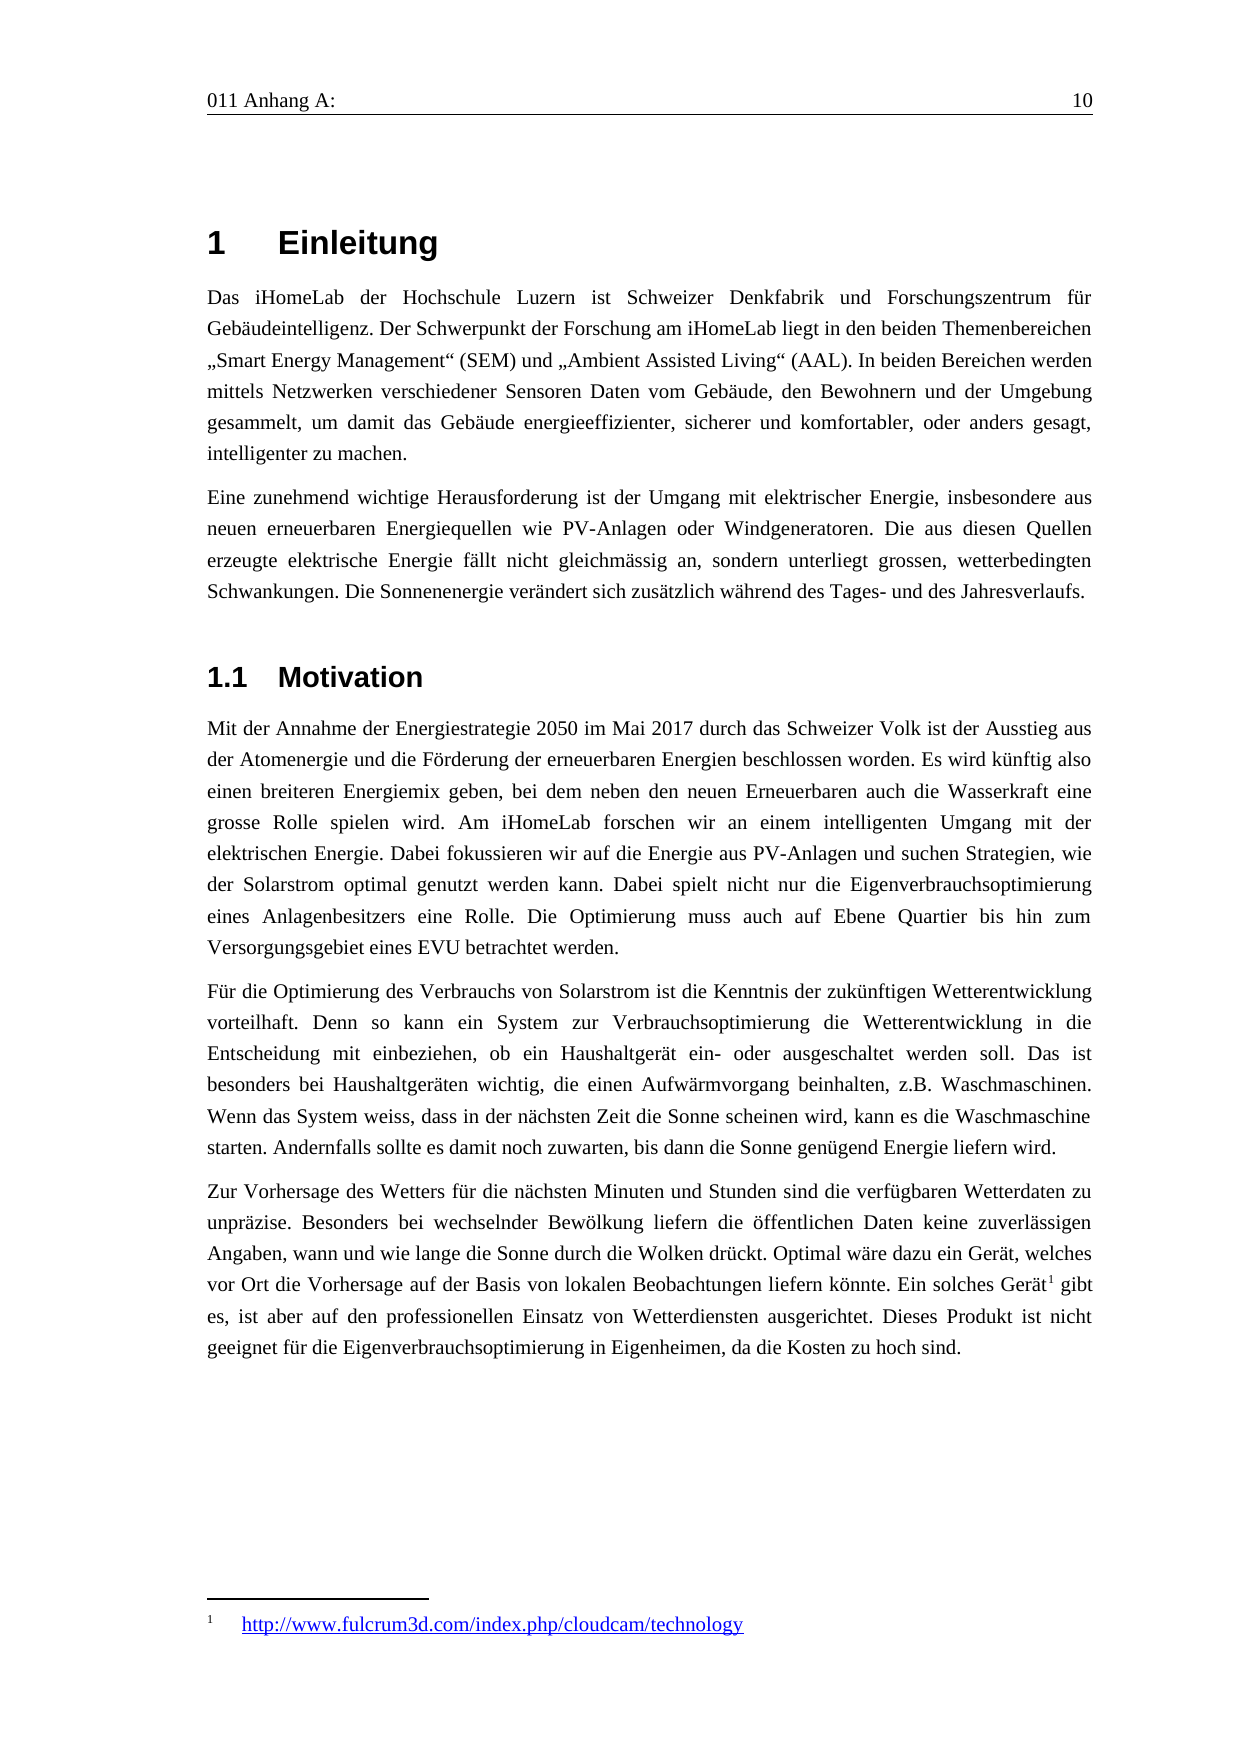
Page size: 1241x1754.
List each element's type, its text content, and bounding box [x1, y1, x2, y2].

text Eine zunehmend wichtige Herausforderung ist der Umgang mit elektrischer Energie, insbesondere aus neuen erneuerbaren Energiequellen wie PV-Anlagen oder Windgeneratoren. Die aus diesen Quellen erzeugte elektrische Energie fällt nicht gleichmässig an, sondern unterliegt grossen, wetterbedingten Schwankungen. Die Sonnenenergie verändert sich zusätzlich während des Tages- und des Jahresverlaufs. [207, 485, 1093, 603]
subtitle Einleitung [207, 223, 1093, 261]
subtitle Motivation [207, 660, 1093, 694]
text Das iHomeLab der Hochschule Luzern ist Schweizer Denkfabrik und Forschungszentrum für Gebäudeintelligenz. Der Schwerpunkt der Forschung am iHomeLab liegt in den beiden Themenbereichen „Smart Energy Management“ (SEM) und „Ambient Assisted Living“ (AAL). In beiden Bereichen werden mittels Netzwerken verschiedener Sensoren Daten vom Gebäude, den Bewohnern und der Umgebung gesammelt, um damit das Gebäude energieeffizienter, sicherer und komfortabler, oder anders gesagt, intelligenter zu machen. [207, 285, 1093, 465]
text Mit der Annahme der Energiestrategie 2050 im Mai 2017 durch das Schweizer Volk ist der Ausstieg aus der Atomenergie und die Förderung der erneuerbaren Energien beschlossen worden. Es wird künftig also einen breiteren Energiemix geben, bei dem neben den neuen Erneuerbaren auch die Wasserkraft eine grosse Rolle spielen wird. Am iHomeLab forschen wir an einem intelligenten Umgang mit der elektrischen Energie. Dabei fokussieren wir auf die Energie aus PV-Anlagen und suchen Strategien, wie der Solarstrom optimal genutzt werden kann. Dabei spielt nicht nur die Eigenverbrauchsoptimierung eines Anlagenbesitzers eine Rolle. Die Optimierung muss auch auf Ebene Quartier bis hin zum Versorgungsgebiet eines EVU betrachtet werden. [207, 716, 1093, 959]
text Zur Vorhersage des Wetters für die nächsten Minuten und Stunden sind die verfügbaren Wetterdaten zu unpräzise. Besonders bei wechselnder Bewölkung liefern die öffentlichen Daten keine zuverlässigen Angaben, wann und wie lange die Sonne durch die Wolken drückt. Optimal wäre dazu ein Gerät, welches vor Ort die Vorhersage auf der Basis von lokalen Beobachtungen liefern könnte. Ein solches Gerät gibt es, ist aber auf den professionellen Einsatz von Wetterdiensten ausgerichtet. Dieses Produkt ist nicht geeignet für die Eigenverbrauchsoptimierung in Eigenheimen, da die Kosten zu hoch sind. [207, 1179, 1093, 1359]
text Für die Optimierung des Verbrauchs von Solarstrom ist die Kenntnis der zukünftigen Wetterentwicklung vorteilhaft. Denn so kann ein System zur Verbrauchsoptimierung die Wetterentwicklung in die Entscheidung mit einbeziehen, ob ein Haushaltgerät ein- oder ausgeschaltet werden soll. Das ist besonders bei Haushaltgeräten wichtig, die einen Aufwärmvorgang beinhalten, z.B. Waschmaschinen. Wenn das System weiss, dass in der nächsten Zeit die Sonne scheinen wird, kann es die Waschmaschine starten. Andernfalls sollte es damit noch zuwarten, bis dann die Sonne genügend Energie liefern wird. [207, 979, 1093, 1159]
